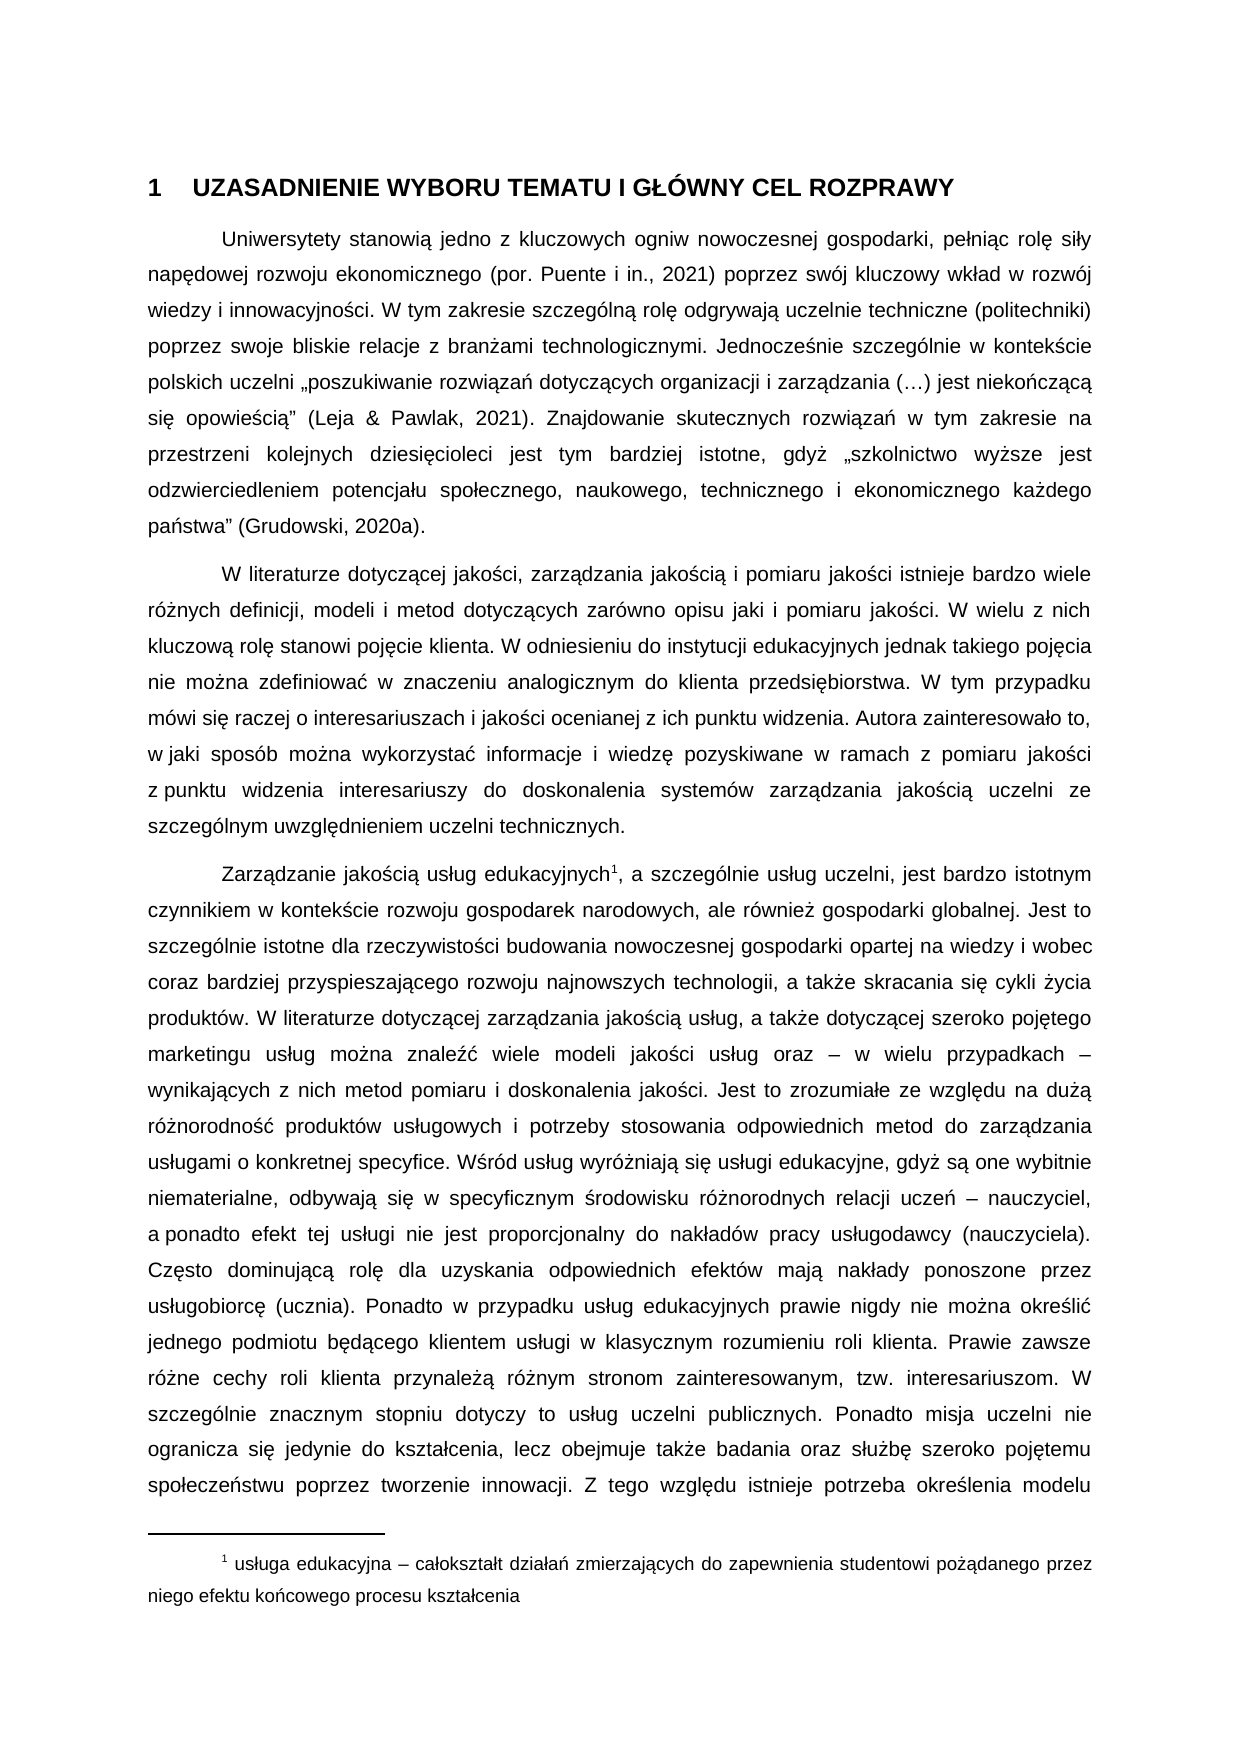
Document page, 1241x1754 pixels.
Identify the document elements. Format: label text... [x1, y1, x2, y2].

subtitle Uzasadnienie wyboru tematu i główny cel rozprawy [148, 173, 1093, 201]
text Uniwersytety stanowią jedno z kluczowych ogniw nowoczesnej gospodarki, pełniąc rolę siły napędowej rozwoju ekonomicznego (por. Puente i in., 2021) poprzez swój kluczowy wkład w rozwój wiedzy i innowacyjności. W tym zakresie szczególną rolę odgrywają uczelnie techniczne (politechniki) poprzez swoje bliskie relacje z branżami technologicznymi. Jednocześnie szczególnie w kontekście polskich uczelni „poszukiwanie rozwiązań dotyczących organizacji i zarządzania (…) jest niekończącą się opowieścią” (Leja & Pawlak, 2021). Znajdowanie skutecznych rozwiązań w tym zakresie na przestrzeni kolejnych dziesięcioleci jest tym bardziej istotne, gdyż „szkolnictwo wyższe jest odzwierciedleniem potencjału społecznego, naukowego, technicznego i ekonomicznego każdego państwa” (Grudowski, 2020a). [148, 226, 1093, 538]
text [148, 862, 1093, 1497]
text W literaturze dotyczącej jakości, zarządzania jakością i pomiaru jakości istnieje bardzo wiele różnych definicji, modeli i metod dotyczących zarówno opisu jaki i pomiaru jakości. W wielu z nich kluczową rolę stanowi pojęcie klienta. W odniesieniu do instytucji edukacyjnych jednak takiego pojęcia nie można zdefiniować w znaczeniu analogicznym do klienta przedsiębiorstwa. W tym przypadku mówi się raczej o interesariuszach i jakości ocenianej z ich punktu widzenia. Autora zainteresowało to, w jaki sposób można wykorzystać informacje i wiedzę pozyskiwane w ramach z pomiaru jakości z punktu widzenia interesariuszy do doskonalenia systemów zarządzania jakością uczelni ze szczególnym uwzględnieniem uczelni technicznych. [148, 562, 1093, 838]
